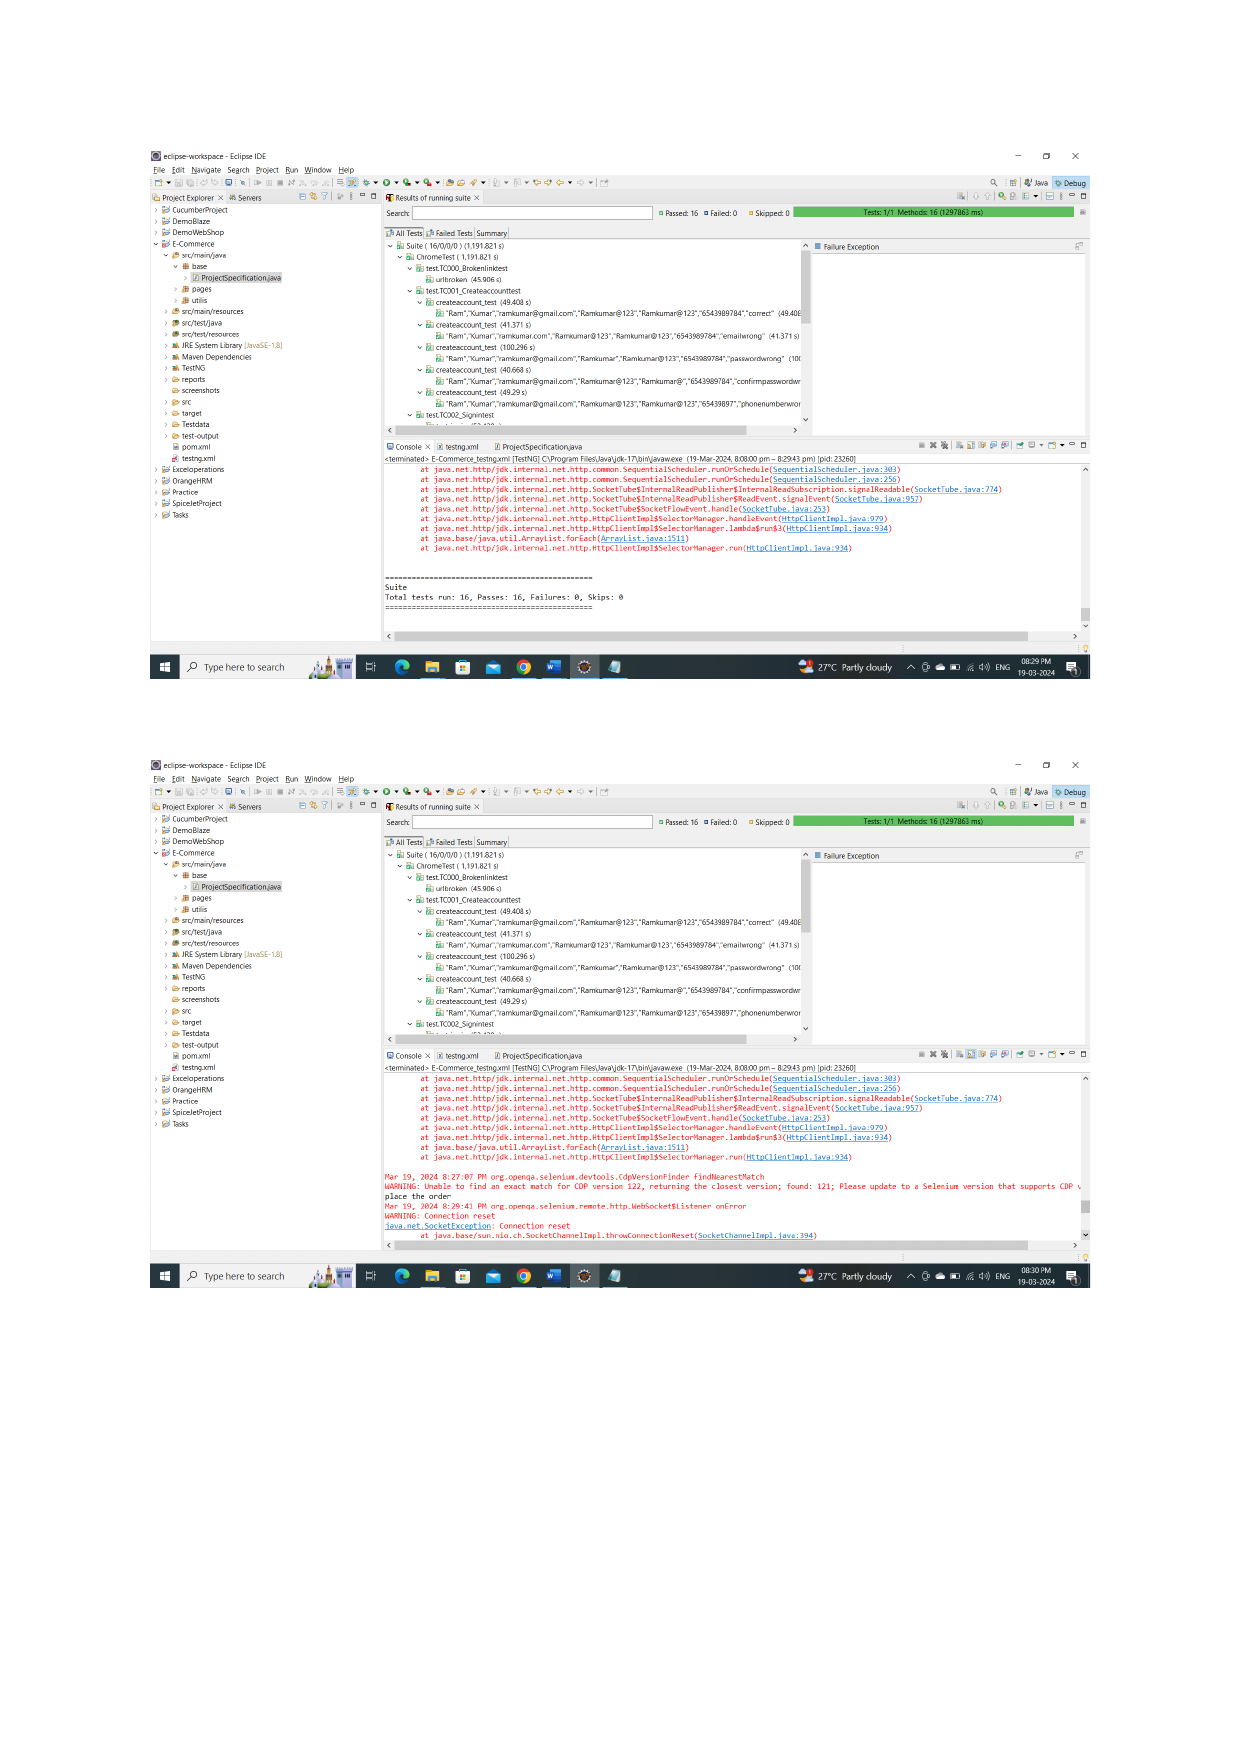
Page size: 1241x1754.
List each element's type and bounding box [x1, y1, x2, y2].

picture [150, 758, 1091, 1288]
picture [150, 150, 1091, 679]
